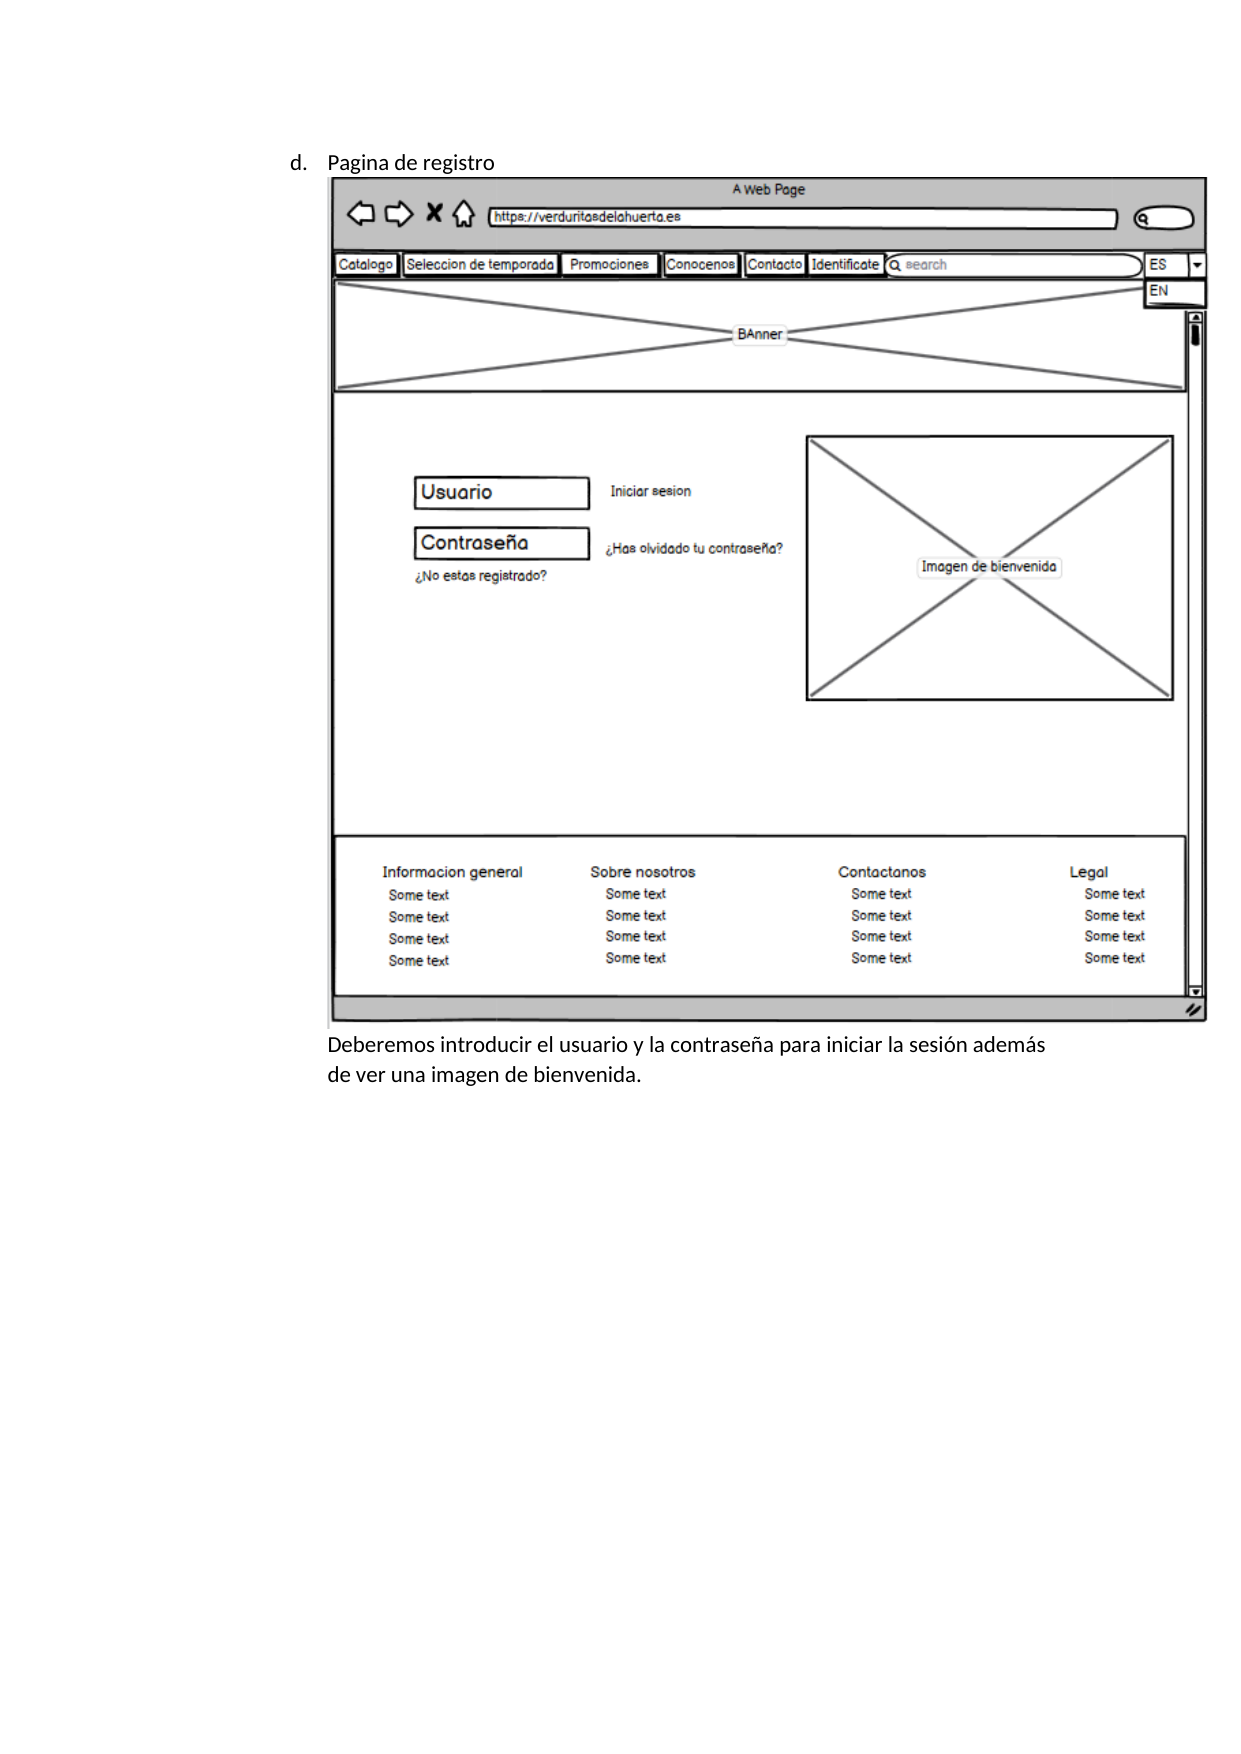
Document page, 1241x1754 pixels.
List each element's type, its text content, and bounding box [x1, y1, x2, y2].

list Deberemos introducir el usuario y la contraseña para iniciar la sesión además de ver una imagen de bienvenida. [327, 1030, 1063, 1089]
list Pagina de registro [290, 148, 1063, 176]
picture [327, 177, 1213, 1029]
